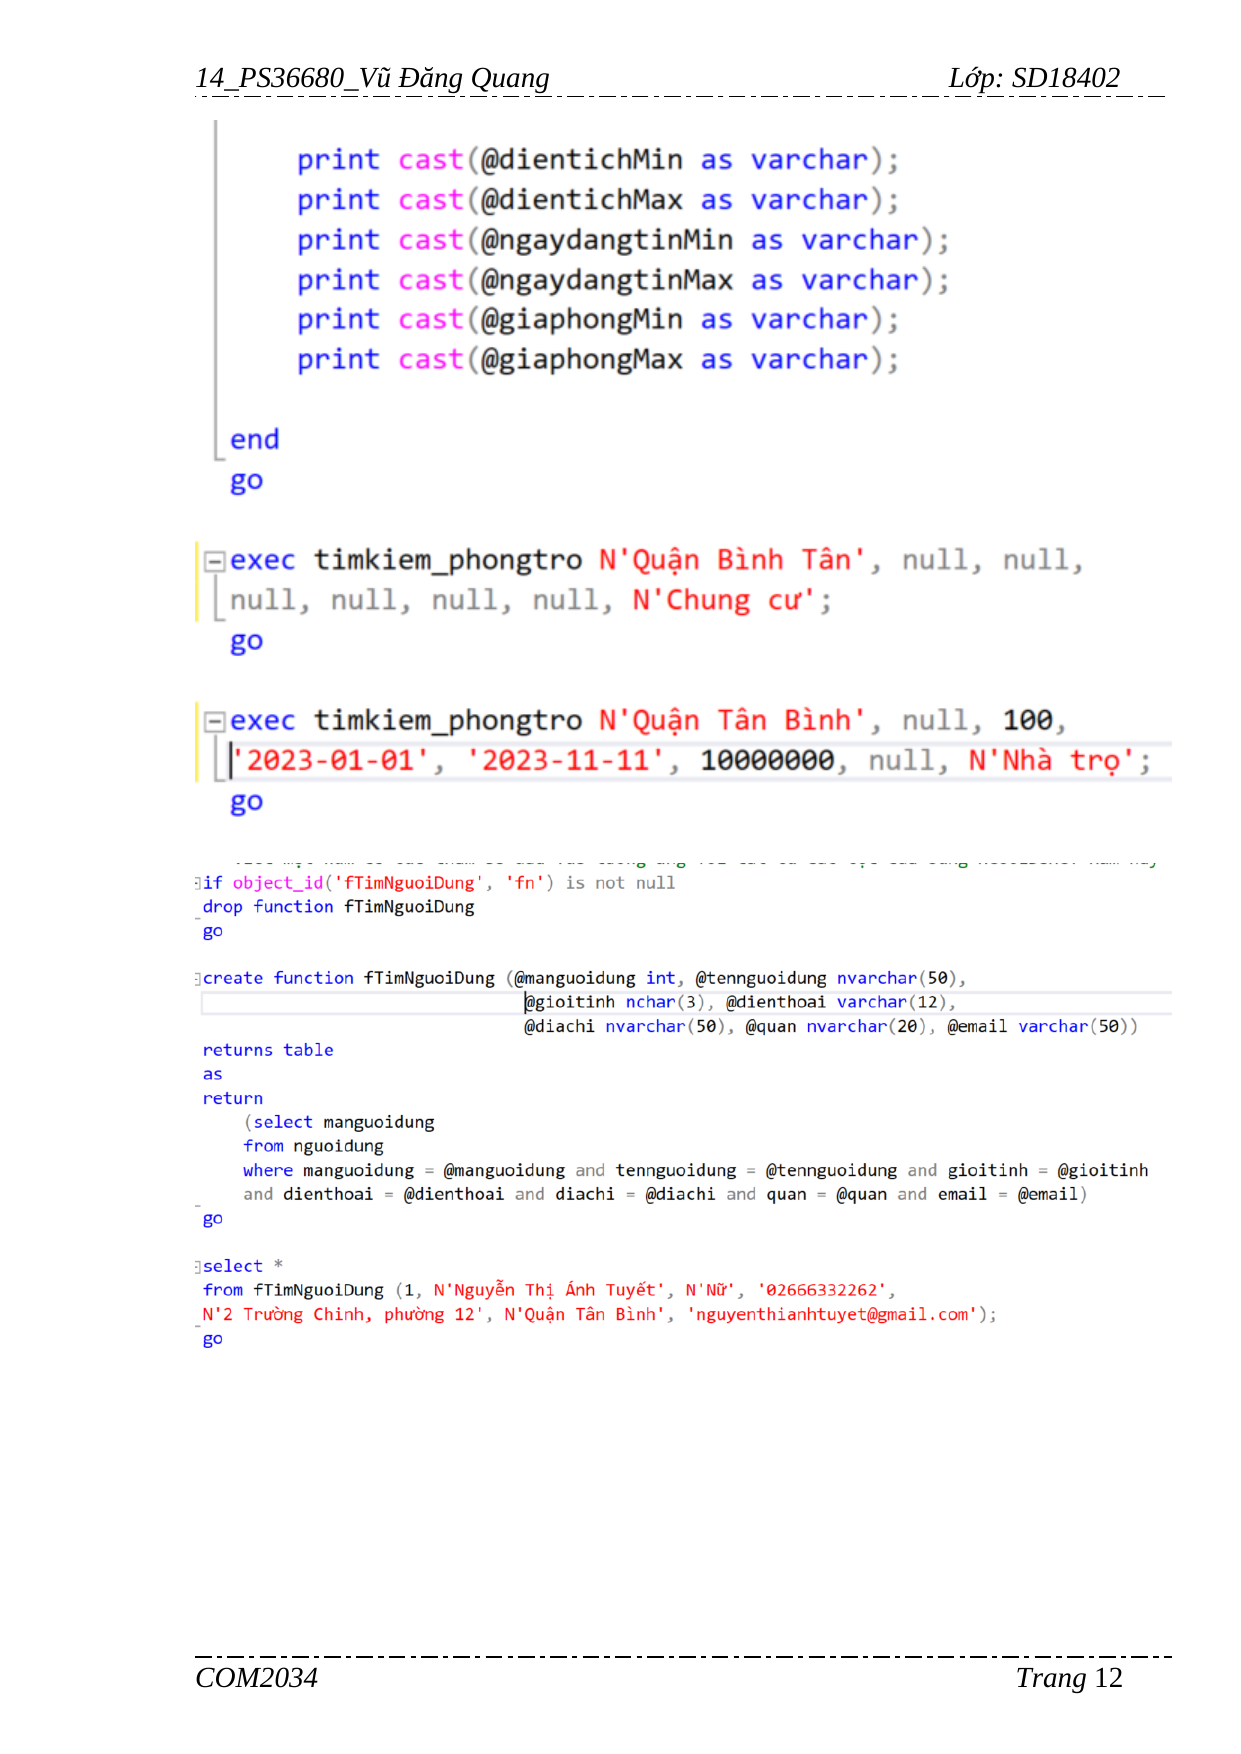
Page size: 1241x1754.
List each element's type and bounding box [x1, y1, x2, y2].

picture [195, 863, 1172, 1357]
picture [195, 120, 1172, 838]
